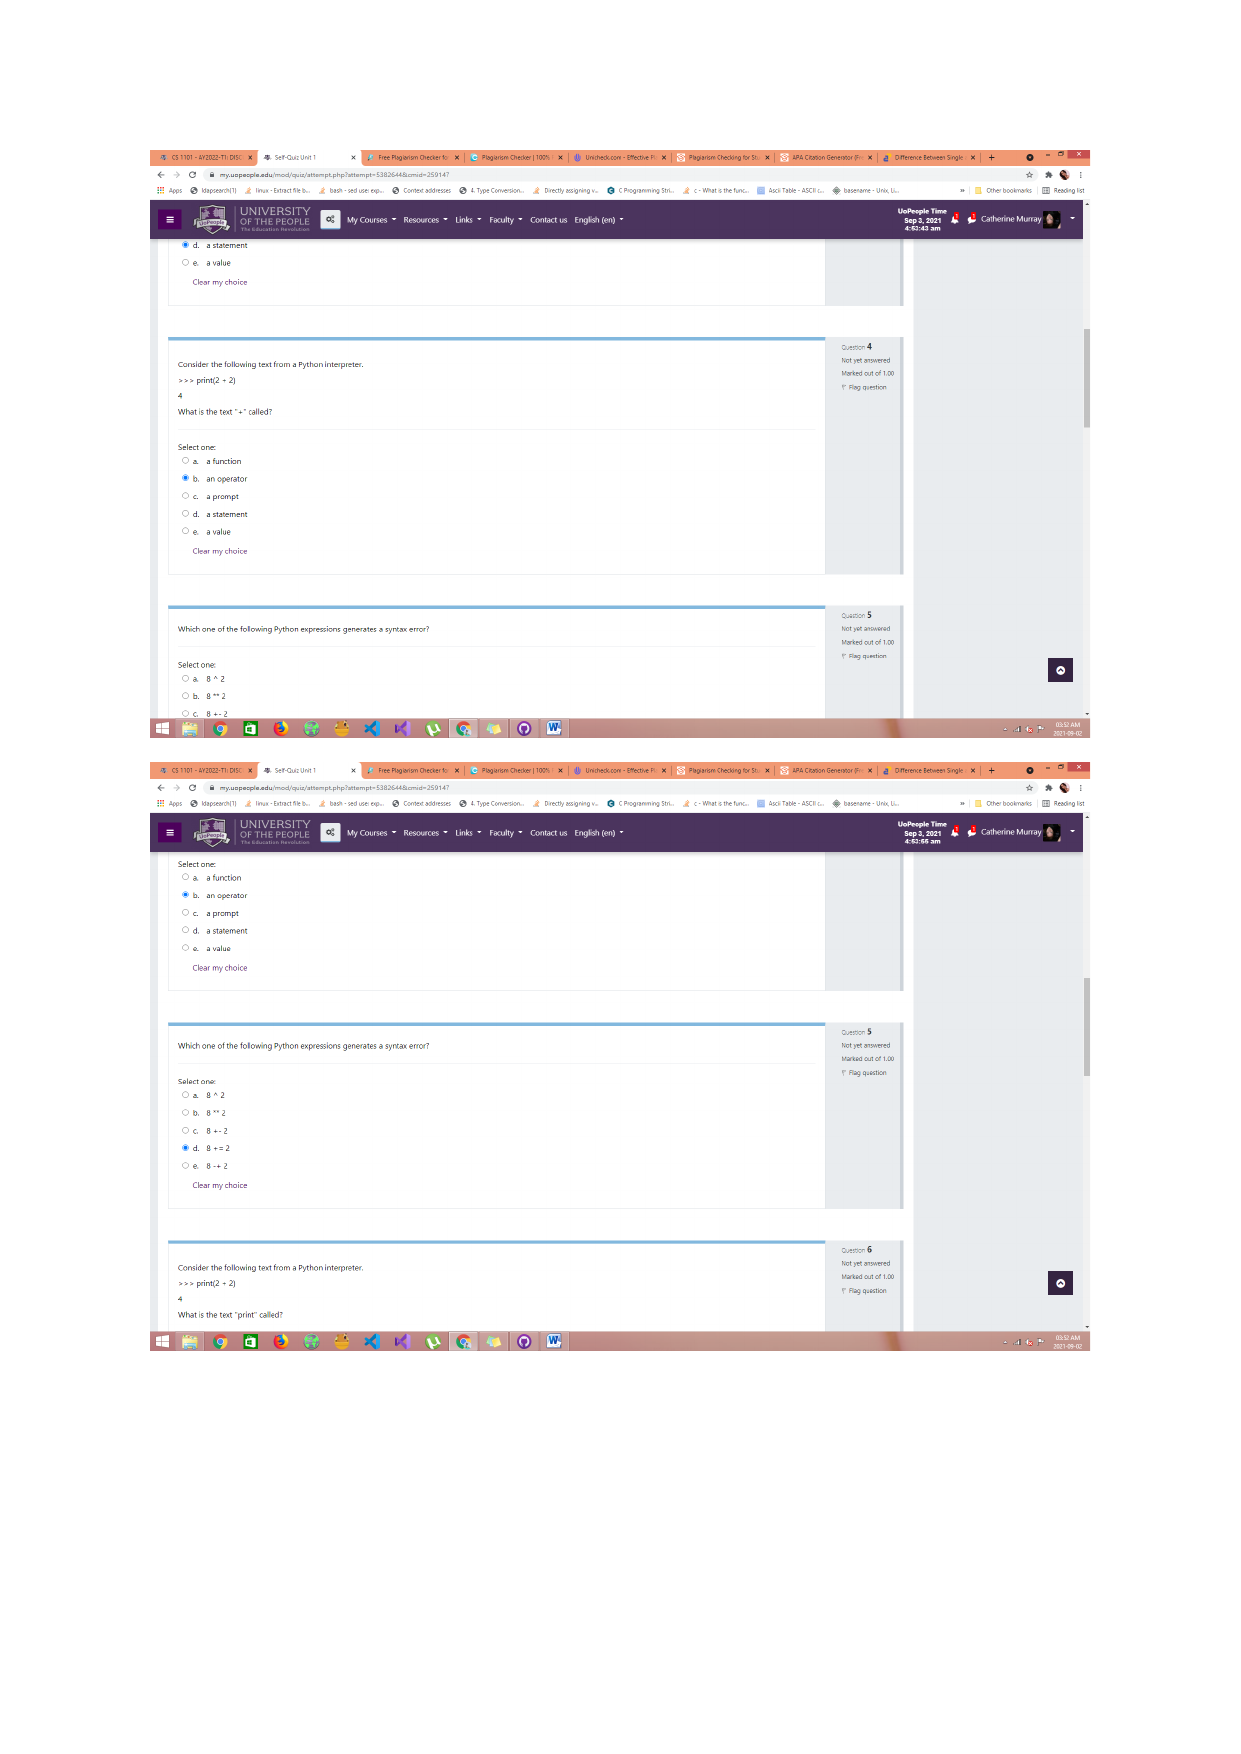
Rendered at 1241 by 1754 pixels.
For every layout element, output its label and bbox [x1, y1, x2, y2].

picture [150, 762, 1091, 1351]
picture [150, 150, 1091, 738]
